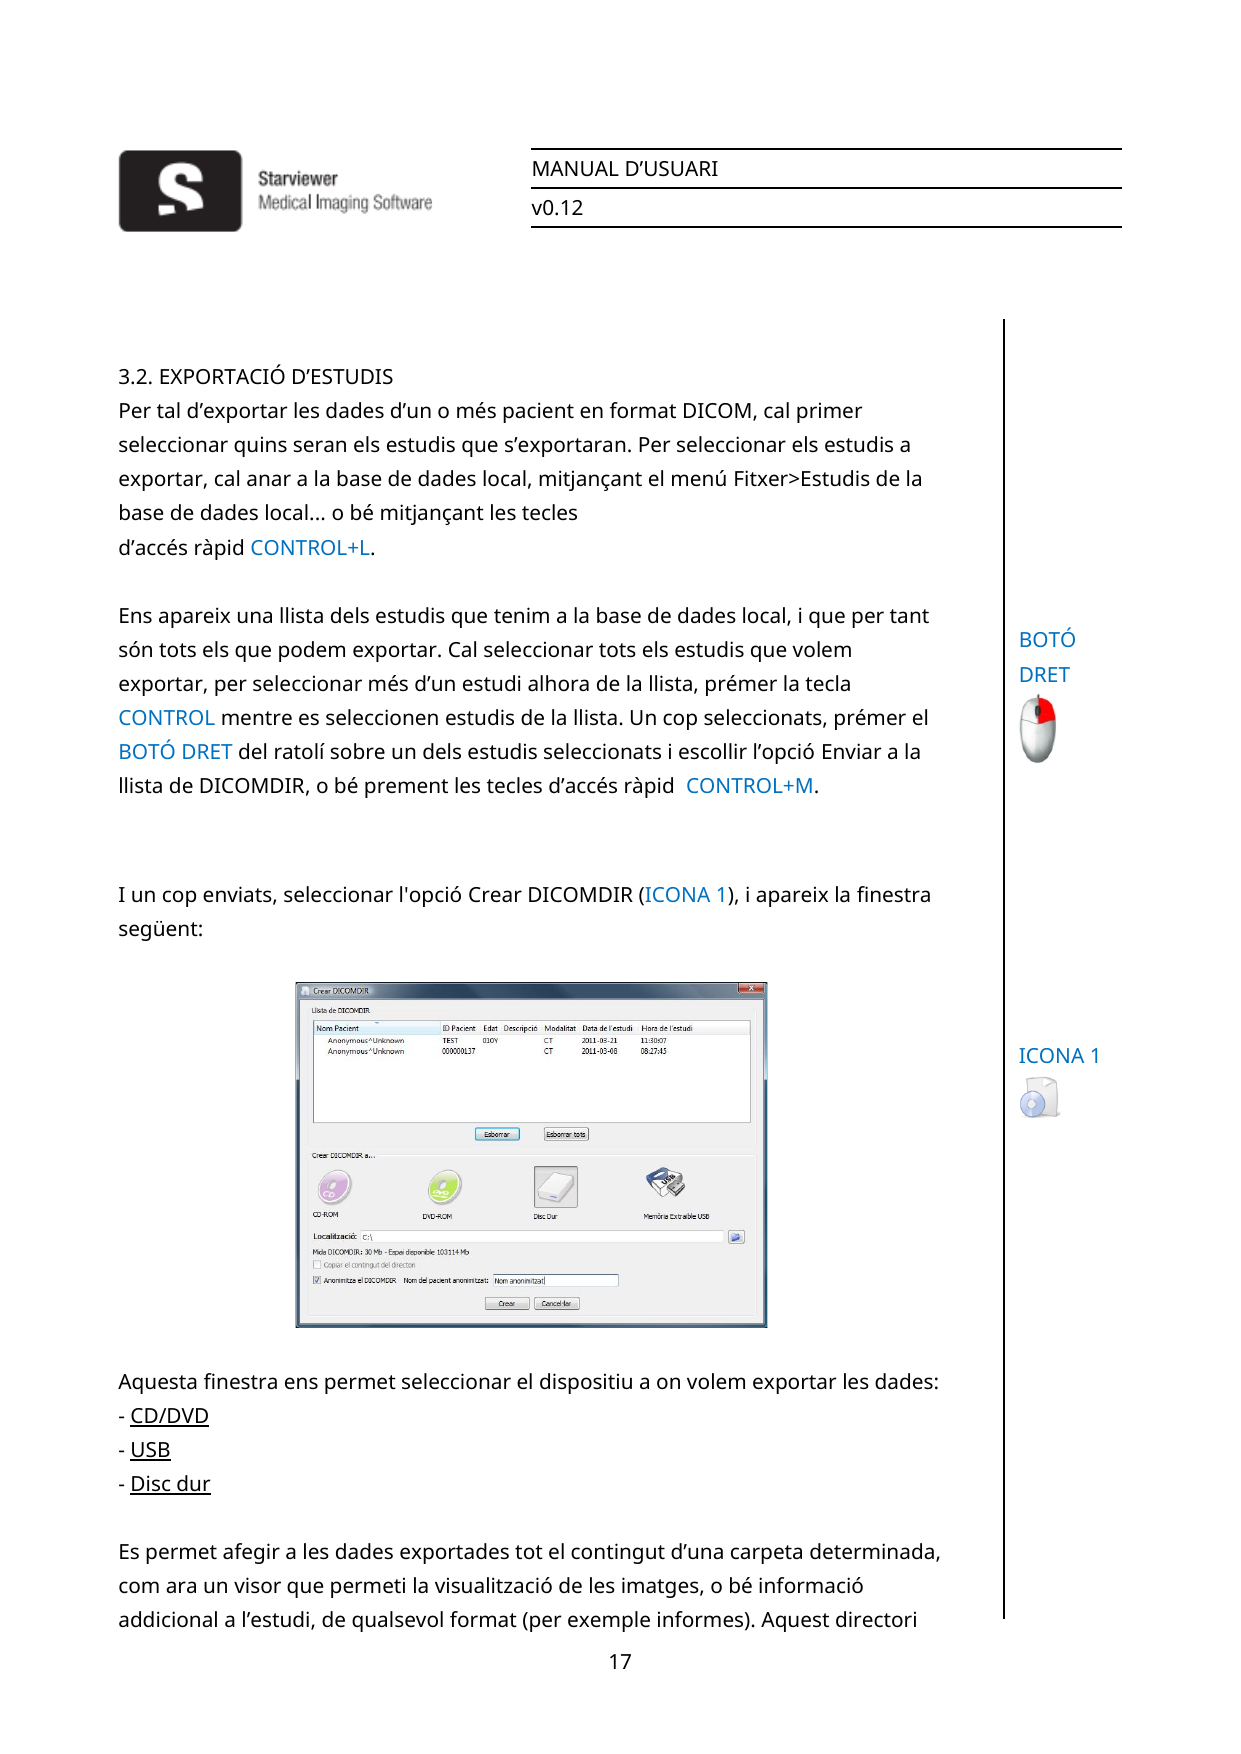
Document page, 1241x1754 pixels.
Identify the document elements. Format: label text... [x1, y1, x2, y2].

table_header Botó DREt ICONA 1 [1005, 319, 1122, 1618]
picture [1018, 1075, 1061, 1118]
text Per tal d’exportar les dades d’un o més pacient en format DICOM, cal primer seleccionar quins seran els estudis que s’exportaran. Per seleccionar els estudis a exportar, cal anar a la base de dades local, mitjançant el menú Fitxer>Estudis de la base de dades local... o bé mitjançant les tecles [118, 396, 1003, 527]
text I un cop enviats, seleccionar l'opció Crear DICOMDIR (ICONA 1), i apareix la finestra següent: [118, 880, 1003, 943]
picture [1018, 693, 1057, 764]
text Ens apareix una llista dels estudis que tenim a la base de dades local, i que per tant són tots els que podem exportar. Cal seleccionar tots els estudis que volem exportar, per seleccionar més d’un estudi alhora de la llista, prémer la tecla CONTROL mentre es seleccionen estudis de la llista. Un cop seleccionats, prémer el botó dret del ratolí sobre un dels estudis seleccionats i escollir l’opció Enviar a la llista de DICOMDIR, o bé prement les tecles d’accés ràpid CONTROL+M. [118, 601, 1003, 799]
subtitle Exportació d’estudis [118, 362, 1003, 391]
text d’accés ràpid CONTROL+L. [118, 533, 1003, 561]
text - Disc dur [118, 1469, 1003, 1497]
text - CD/DVD [118, 1401, 1003, 1429]
picture [295, 982, 768, 1328]
text Aquesta finestra ens permet seleccionar el dispositiu a on volem exportar les dades: [118, 1367, 1003, 1395]
text - USB [118, 1435, 1003, 1463]
